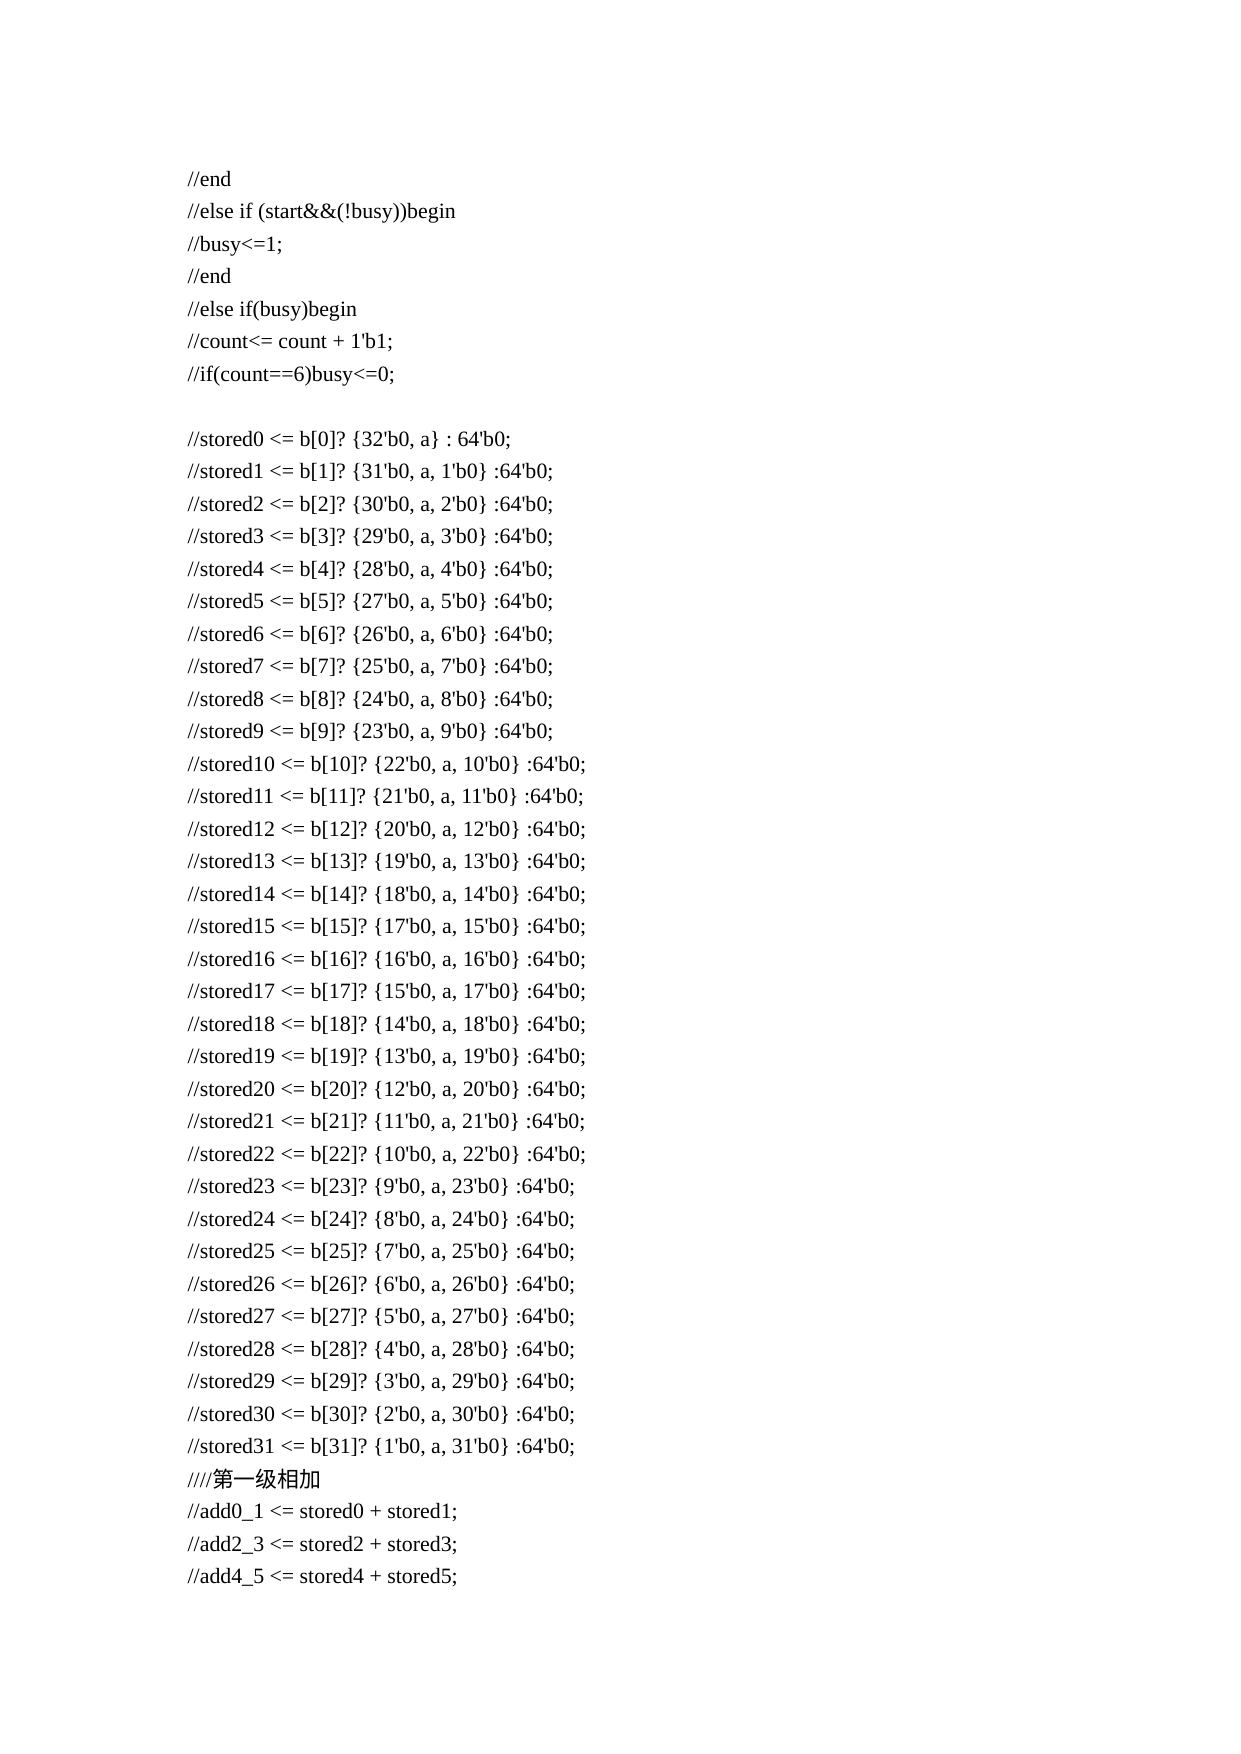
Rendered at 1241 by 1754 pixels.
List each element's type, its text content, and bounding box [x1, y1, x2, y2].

text //stored10 <= b[10]? {22'b0, a, 10'b0} :64'b0; [187, 747, 1053, 779]
text //stored25 <= b[25]? {7'b0, a, 25'b0} :64'b0; [187, 1234, 1053, 1267]
text //stored12 <= b[12]? {20'b0, a, 12'b0} :64'b0; [187, 812, 1053, 844]
text //stored4 <= b[4]? {28'b0, a, 4'b0} :64'b0; [187, 552, 1053, 584]
text //end [187, 259, 1053, 292]
text //stored0 <= b[0]? {32'b0, a} : 64'b0; [187, 422, 1053, 454]
text //stored9 <= b[9]? {23'b0, a, 9'b0} :64'b0; [187, 714, 1053, 747]
text //else if(busy)begin [187, 292, 1053, 324]
text //stored27 <= b[27]? {5'b0, a, 27'b0} :64'b0; [187, 1299, 1053, 1332]
text //stored16 <= b[16]? {16'b0, a, 16'b0} :64'b0; [187, 942, 1053, 974]
text //stored3 <= b[3]? {29'b0, a, 3'b0} :64'b0; [187, 519, 1053, 552]
text //stored6 <= b[6]? {26'b0, a, 6'b0} :64'b0; [187, 617, 1053, 649]
text //end [187, 162, 1053, 194]
text //stored15 <= b[15]? {17'b0, a, 15'b0} :64'b0; [187, 909, 1053, 942]
text //stored21 <= b[21]? {11'b0, a, 21'b0} :64'b0; [187, 1104, 1053, 1137]
text //stored7 <= b[7]? {25'b0, a, 7'b0} :64'b0; [187, 649, 1053, 682]
text //stored31 <= b[31]? {1'b0, a, 31'b0} :64'b0; [187, 1429, 1053, 1462]
text //stored17 <= b[17]? {15'b0, a, 17'b0} :64'b0; [187, 974, 1053, 1007]
text //stored28 <= b[28]? {4'b0, a, 28'b0} :64'b0; [187, 1332, 1053, 1364]
text //stored18 <= b[18]? {14'b0, a, 18'b0} :64'b0; [187, 1007, 1053, 1039]
text //add0_1 <= stored0 + stored1; [187, 1494, 1053, 1527]
text //stored30 <= b[30]? {2'b0, a, 30'b0} :64'b0; [187, 1397, 1053, 1429]
text //stored22 <= b[22]? {10'b0, a, 22'b0} :64'b0; [187, 1137, 1053, 1169]
text //stored23 <= b[23]? {9'b0, a, 23'b0} :64'b0; [187, 1169, 1053, 1202]
text ////第一级相加 [187, 1462, 1053, 1494]
text //add2_3 <= stored2 + stored3; [187, 1527, 1053, 1559]
text //count<= count + 1'b1; [187, 324, 1053, 357]
text //stored26 <= b[26]? {6'b0, a, 26'b0} :64'b0; [187, 1267, 1053, 1299]
text //stored14 <= b[14]? {18'b0, a, 14'b0} :64'b0; [187, 877, 1053, 909]
text //else if (start&&(!busy))begin [187, 194, 1053, 227]
text //stored1 <= b[1]? {31'b0, a, 1'b0} :64'b0; [187, 454, 1053, 487]
text //stored24 <= b[24]? {8'b0, a, 24'b0} :64'b0; [187, 1202, 1053, 1234]
text //stored2 <= b[2]? {30'b0, a, 2'b0} :64'b0; [187, 487, 1053, 519]
text //stored13 <= b[13]? {19'b0, a, 13'b0} :64'b0; [187, 844, 1053, 877]
text //stored8 <= b[8]? {24'b0, a, 8'b0} :64'b0; [187, 682, 1053, 714]
text //stored20 <= b[20]? {12'b0, a, 20'b0} :64'b0; [187, 1072, 1053, 1104]
text //stored19 <= b[19]? {13'b0, a, 19'b0} :64'b0; [187, 1039, 1053, 1072]
text //stored5 <= b[5]? {27'b0, a, 5'b0} :64'b0; [187, 584, 1053, 617]
text //stored29 <= b[29]? {3'b0, a, 29'b0} :64'b0; [187, 1364, 1053, 1397]
text //stored11 <= b[11]? {21'b0, a, 11'b0} :64'b0; [187, 779, 1053, 812]
text //add4_5 <= stored4 + stored5; [187, 1559, 1053, 1592]
text //busy<=1; [187, 227, 1053, 259]
text //if(count==6)busy<=0; [187, 357, 1053, 389]
